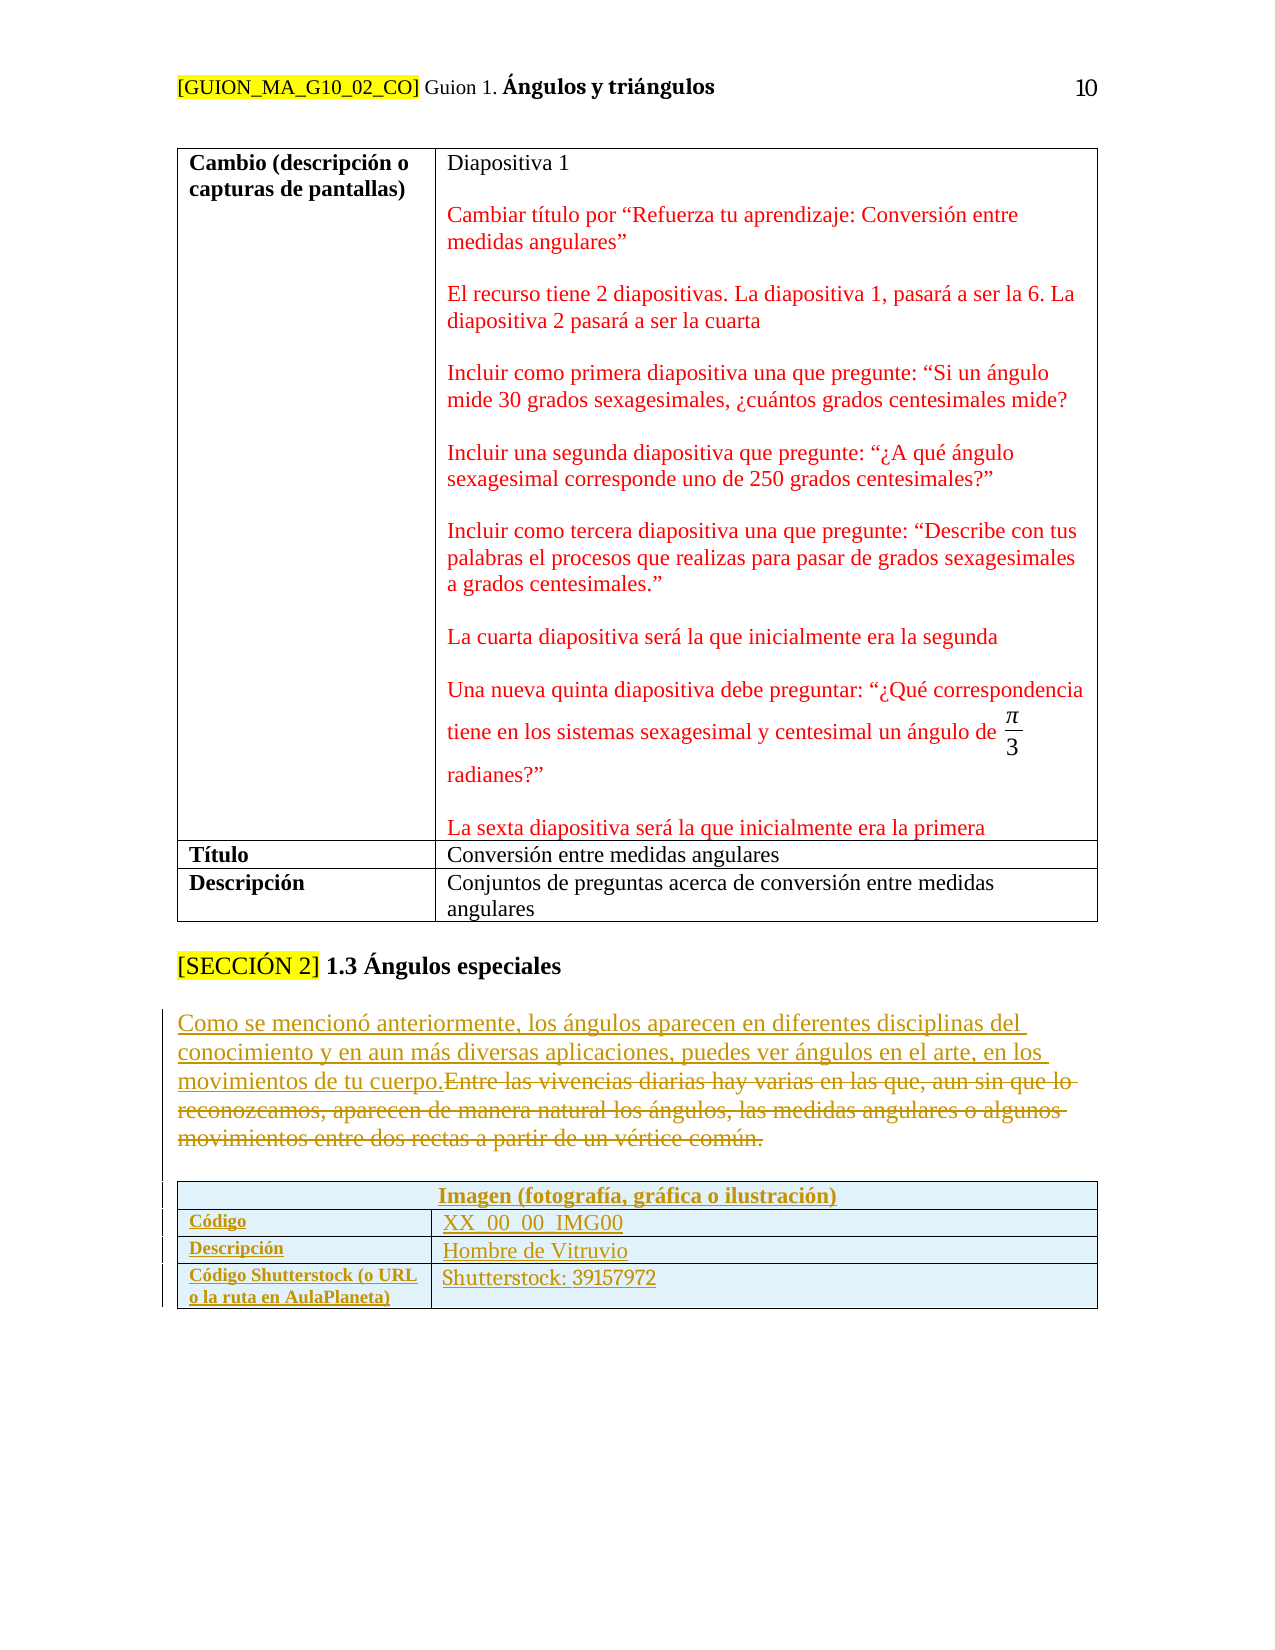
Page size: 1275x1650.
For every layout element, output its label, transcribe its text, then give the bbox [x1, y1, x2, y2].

table_cell Descripción [178, 869, 435, 921]
table_cell Diapositiva 1 Cambiar título por “Refuerza tu aprendizaje: Conversión entre medidas angulares” El recurso tiene 2 diapositivas. La diapositiva 1, pasará a ser la 6. La diapositiva 2 pasará a ser la cuarta Incluir como primera diapositiva una que pregunte: “Si un ángulo mide 30 grados sexagesimales, ¿cuántos grados centesimales mide? Incluir una segunda diapositiva que pregunte: “¿A qué ángulo sexagesimal corresponde uno de 250 grados centesimales?” Incluir como tercera diapositiva una que pregunte: “Describe con tus palabras el procesos que realizas para pasar de grados sexagesimales a grados centesimales.” La cuarta diapositiva será la que inicialmente era la segunda Una nueva quinta diapositiva debe preguntar: “¿Qué correspondencia tiene en los sistemas sexagesimal y centesimal un ángulo de radianes?” La sexta diapositiva será la que inicialmente era la primera [436, 149, 1097, 840]
table_cell Título [178, 841, 435, 867]
table_cell Cambio (descripción o capturas de pantallas) [178, 149, 435, 840]
table_cell Conjuntos de preguntas acerca de conversión entre medidas angulares [436, 869, 1097, 921]
table_cell Conversión entre medidas angulares [436, 841, 1097, 867]
text [SECCIÓN 2] 1.3 Ángulos especiales [319, 951, 1098, 980]
